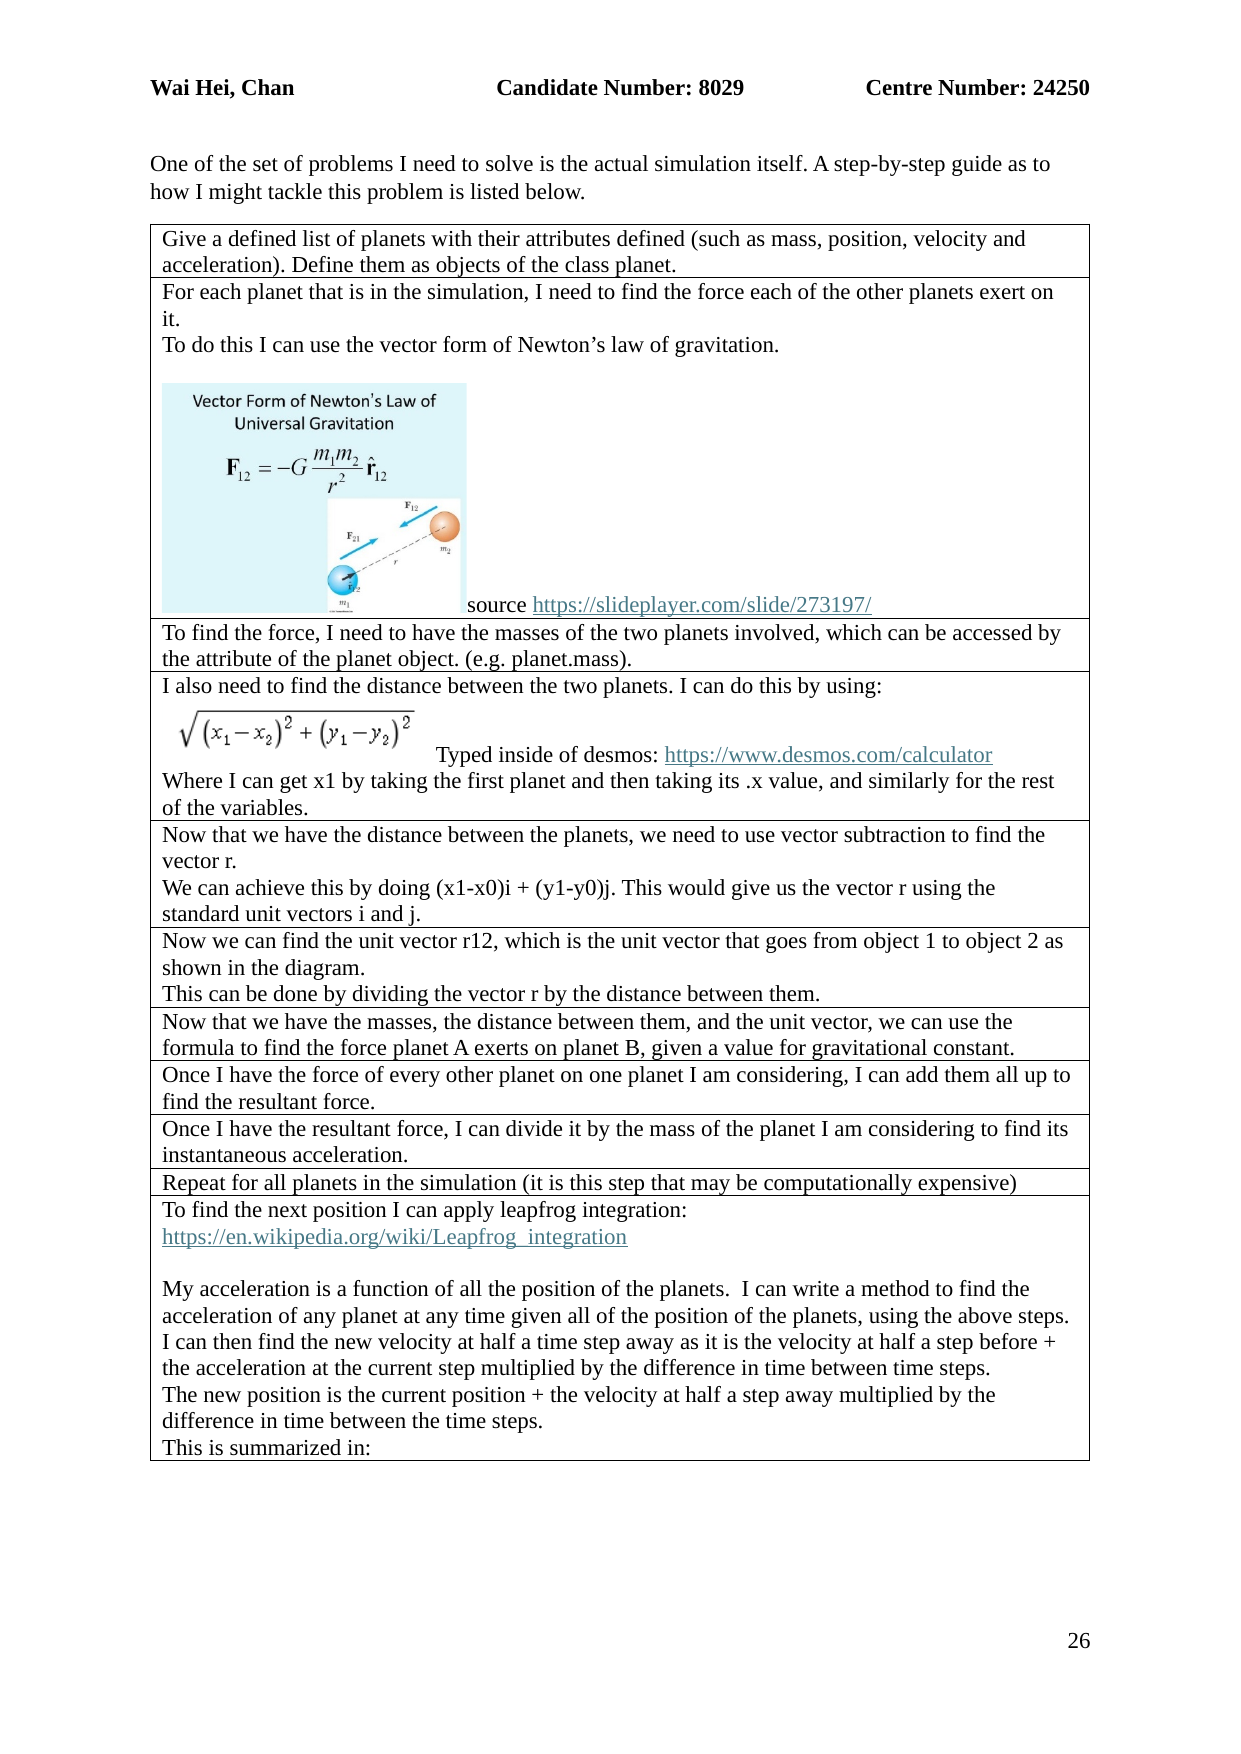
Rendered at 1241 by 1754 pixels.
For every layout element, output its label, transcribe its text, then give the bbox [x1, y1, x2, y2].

picture [161, 698, 436, 763]
table_cell I also need to find the distance between the two planets. I can do this by using: Typed inside of desmos: https://www.desmos.com/calculator Where I can get x1 by taking the first planet and then taking its .x value, and similarly for the rest of the variables. [151, 672, 1089, 820]
table_cell Once I have the force of every other planet on one planet I am considering, I can add them all up to find the resultant force. [151, 1061, 1089, 1114]
table_cell Repeat for all planets in the simulation (it is this step that may be computationally expensive) [151, 1169, 1089, 1195]
table_header Give a defined list of planets with their attributes defined (such as mass, position, velocity and acceleration). Define them as objects of the class planet. [151, 225, 1089, 277]
picture [161, 383, 467, 613]
table_cell Now that we have the distance between the planets, we need to use vector subtraction to find the vector r. We can achieve this by doing (x1-x0)i + (y1-y0)j. This would give us the vector r using the standard unit vectors i and j. [151, 821, 1089, 927]
table_cell Now that we have the masses, the distance between them, and the unit vector, we can use the formula to find the force planet A exerts on planet B, given a value for gravitational constant. [151, 1008, 1089, 1060]
table_cell To find the force, I need to have the masses of the two planets involved, which can be accessed by the attribute of the planet object. (e.g. planet.mass). [151, 619, 1089, 671]
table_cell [151, 1196, 1089, 1460]
text One of the set of problems I need to solve is the actual simulation itself. A step-by-step guide as to how I might tackle this problem is listed below. [150, 150, 1090, 205]
table_cell For each planet that is in the simulation, I need to find the force each of the other planets exert on it. To do this I can use the vector form of Newton’s law of gravitation. source https://slideplayer.com/slide/273197/ [151, 278, 1089, 617]
table_cell Once I have the resultant force, I can divide it by the mass of the planet I am considering to find its instantaneous acceleration. [151, 1115, 1089, 1168]
table_cell Now we can find the unit vector r12, which is the unit vector that goes from object 1 to object 2 as shown in the diagram. This can be done by dividing the vector r by the distance between them. [151, 928, 1089, 1007]
